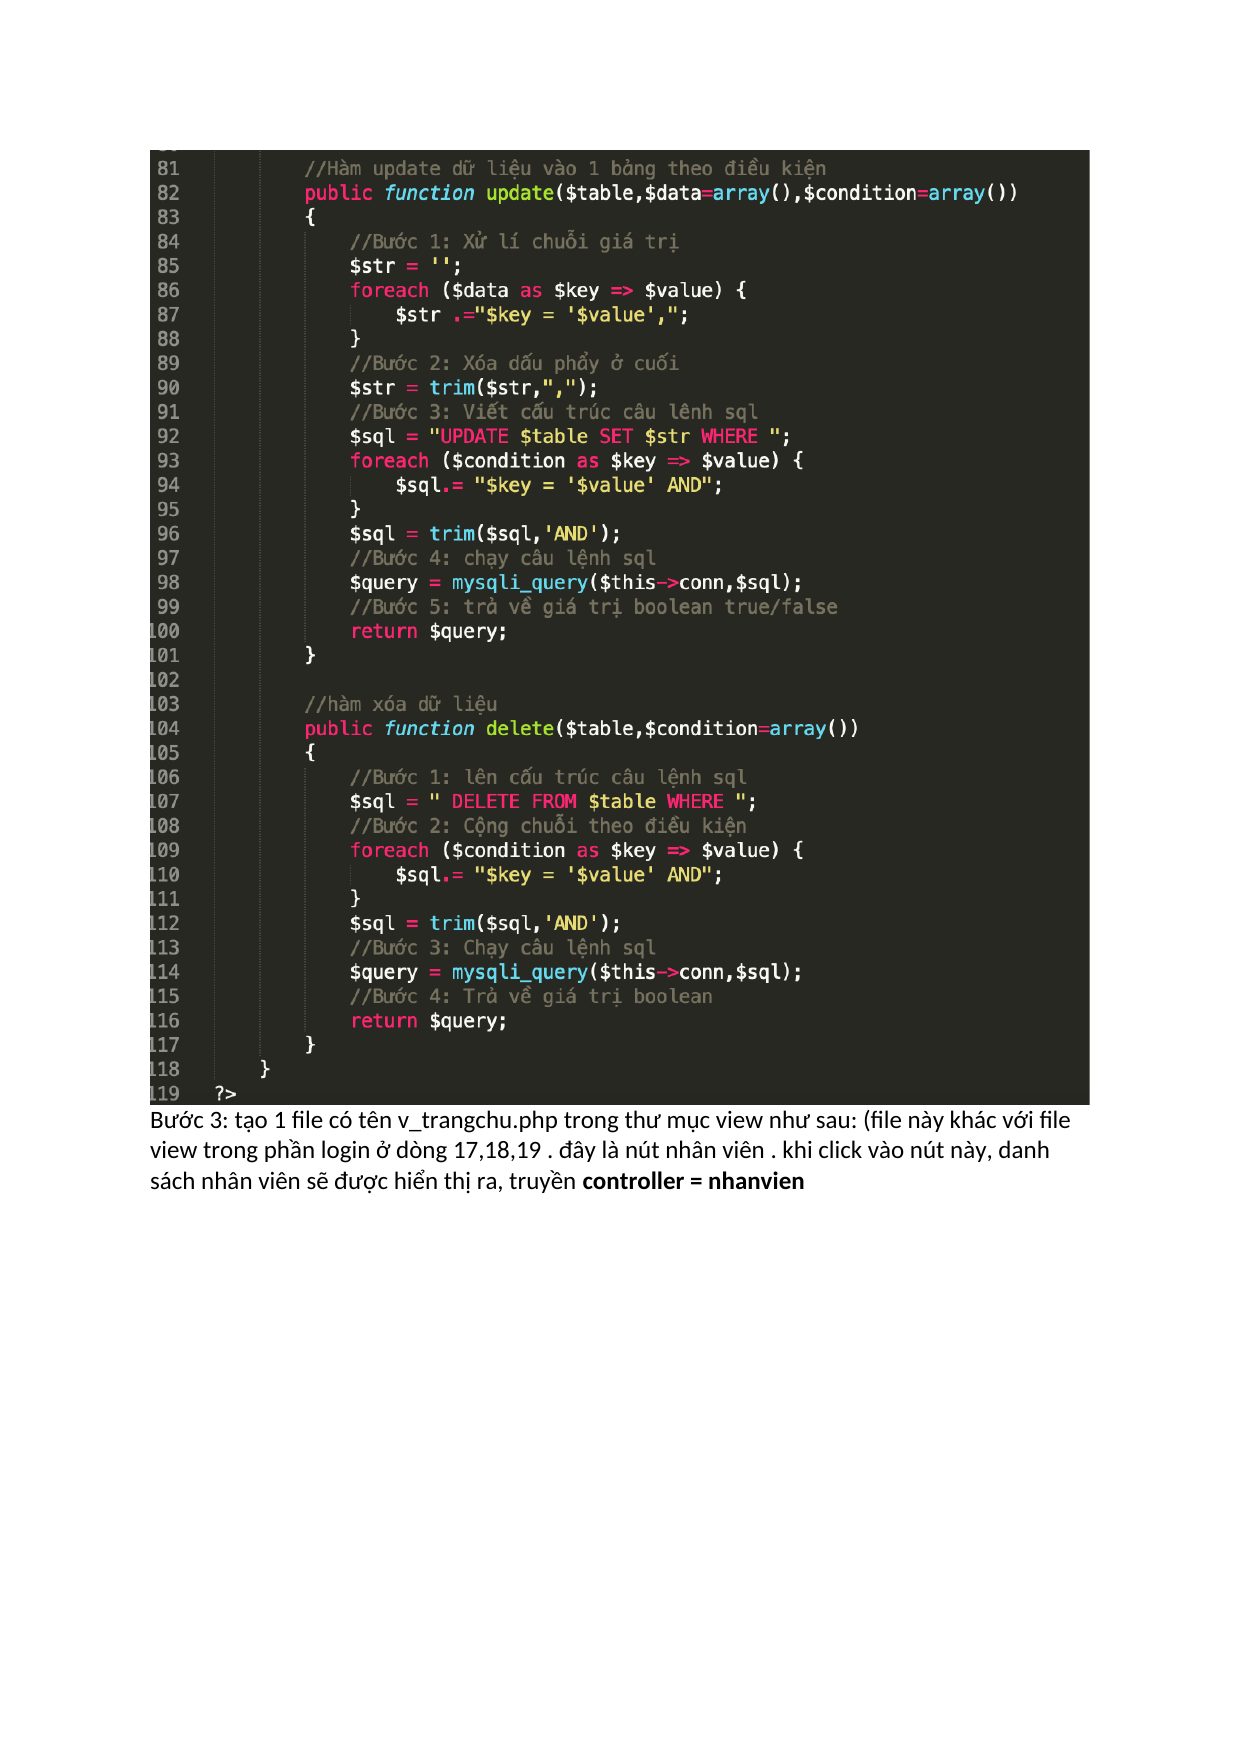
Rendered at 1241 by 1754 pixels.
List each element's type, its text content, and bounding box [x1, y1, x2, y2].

text Bước 3: tạo 1 file có tên v_trangchu.php trong thư mục view như sau: (file này khác với file view trong phần login ở dòng 17,18,19 . đây là nút nhân viên . khi click vào nút này, danh sách nhân viên sẽ được hiển thị ra, truyền controller = nhanvien [150, 1105, 1090, 1196]
picture [150, 150, 1090, 1105]
